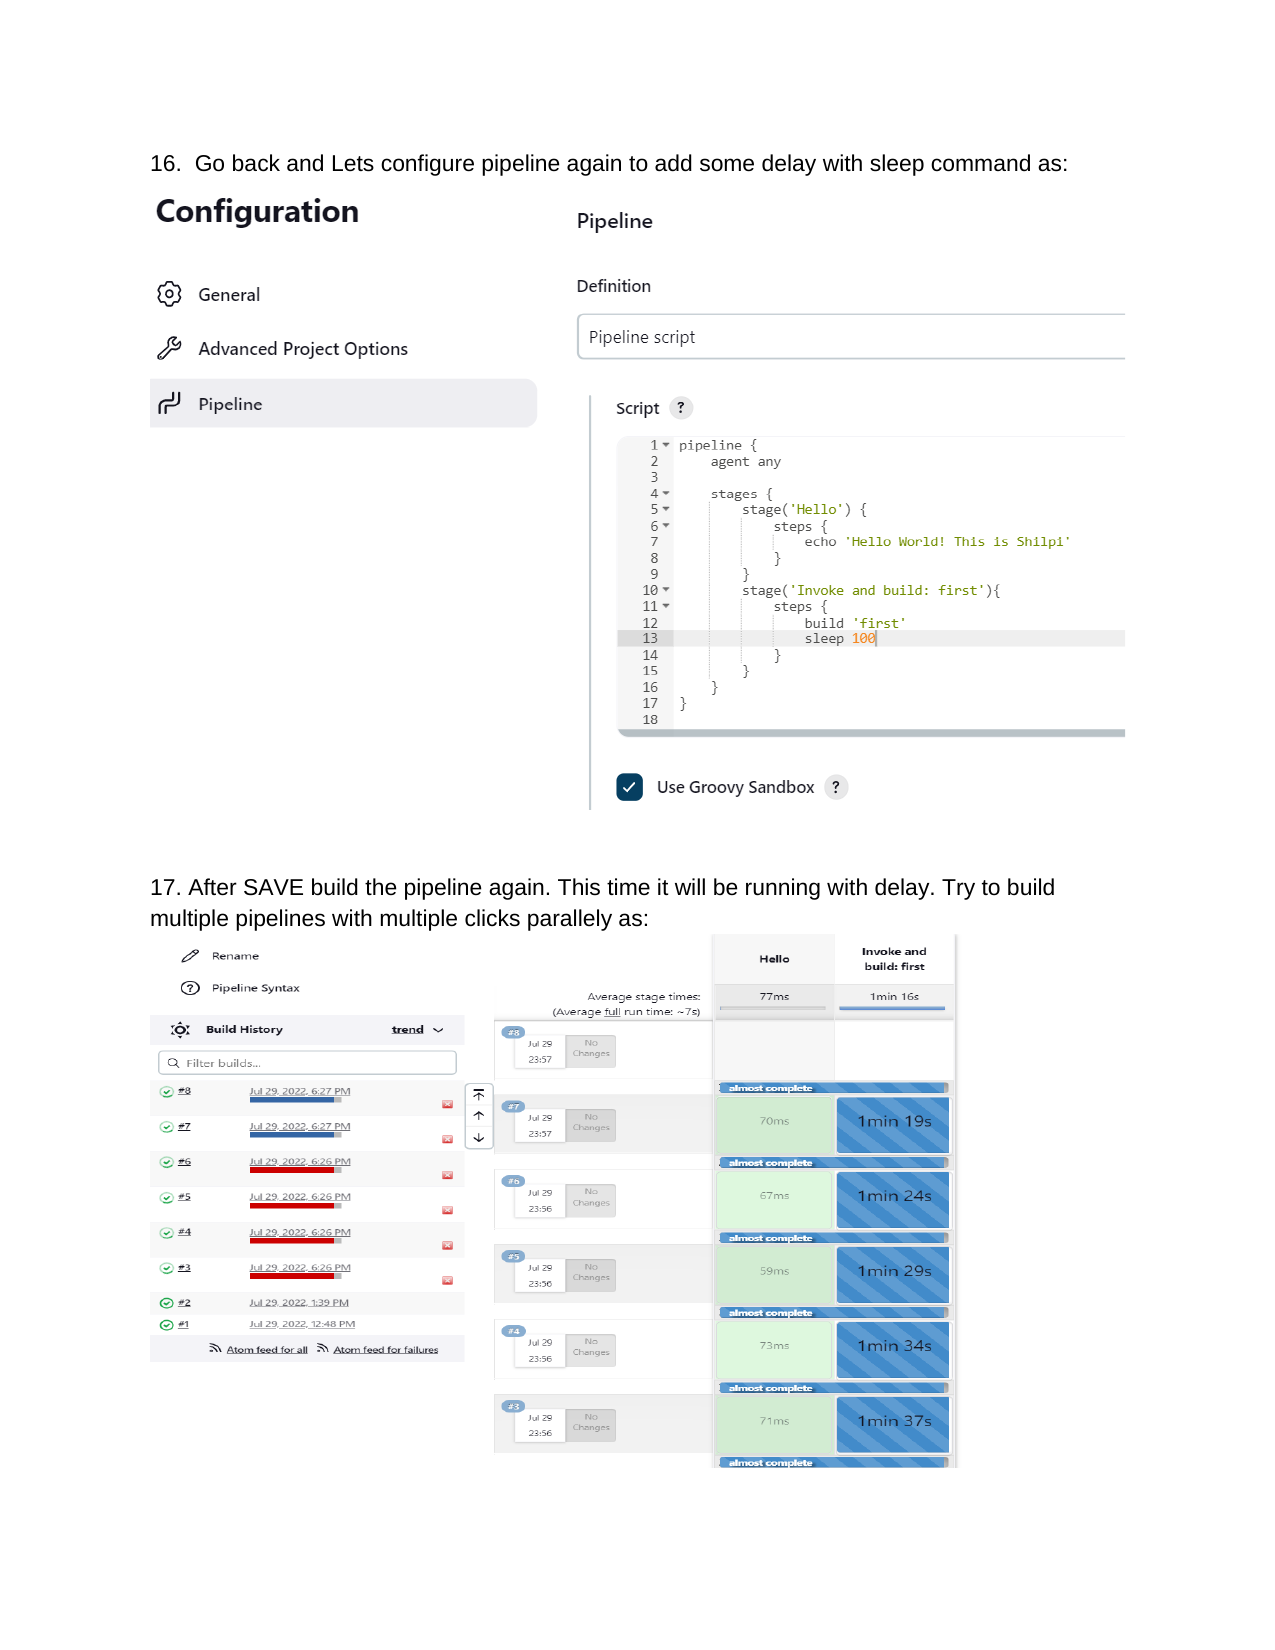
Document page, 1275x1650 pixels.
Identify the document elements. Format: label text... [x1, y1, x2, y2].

text 16. Go back and Lets configure pipeline again to add some delay with sleep command as: [150, 150, 1125, 176]
text 17. After SAVE build the pipeline again. This time it will be running with delay. Try to build multiple pipelines with multiple clicks parallely as: [150, 874, 1125, 931]
picture [150, 934, 1058, 1468]
picture [150, 180, 1125, 810]
